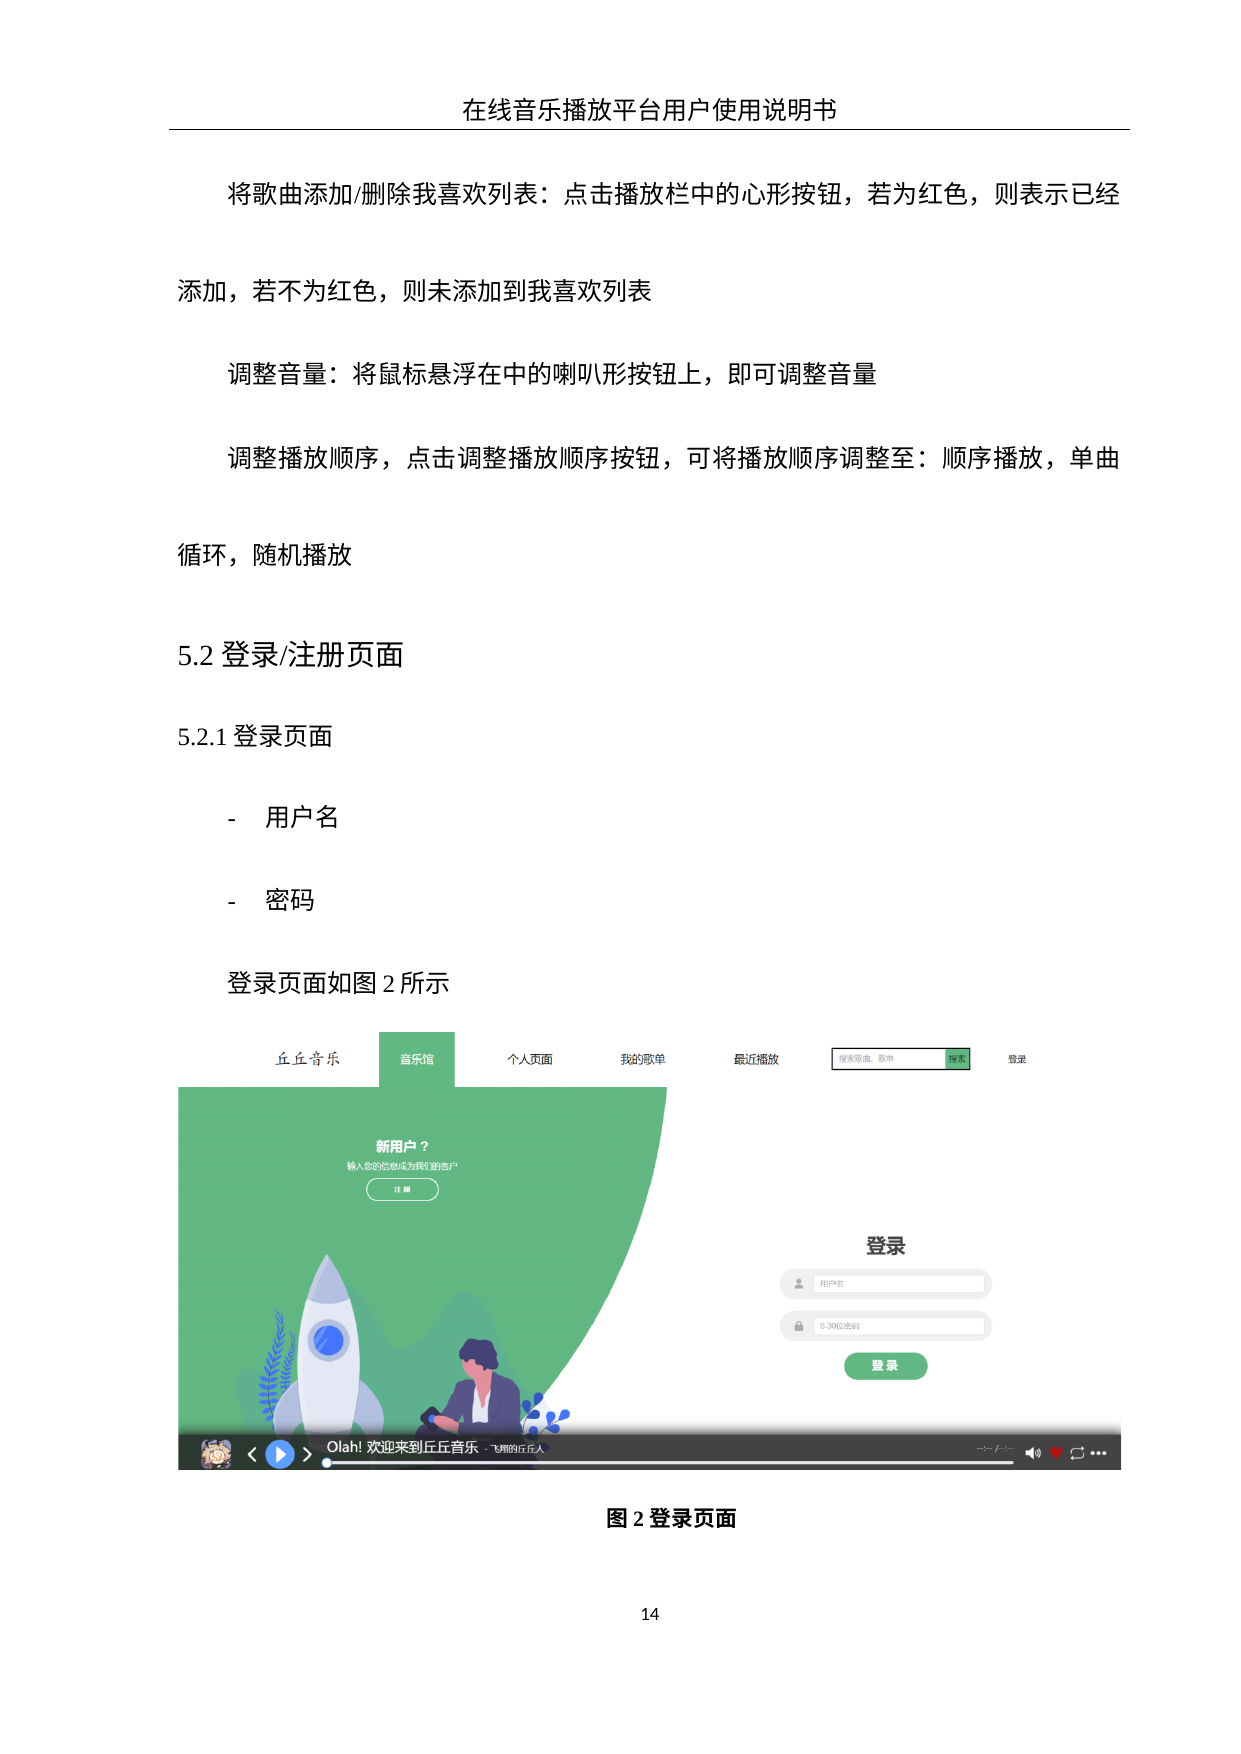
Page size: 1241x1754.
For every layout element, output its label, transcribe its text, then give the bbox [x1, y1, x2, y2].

list 5.2.1 登录页面 [177, 702, 1122, 767]
text 将歌曲添加/删除我喜欢列表：点击播放栏中的心形按钮，若为红色，则表示已经添加，若不为红色，则未添加到我喜欢列表 [177, 160, 1122, 322]
text 调整播放顺序，点击调整播放顺序按钮，可将播放顺序调整至：顺序播放，单曲循环，随机播放 [177, 424, 1122, 586]
text 图2 登录页面 [177, 1501, 1122, 1533]
text 登录页面如图2所示 [177, 949, 1122, 1014]
text - 密码 [177, 866, 1122, 931]
text - 用户名 [177, 783, 1122, 848]
text 调整音量：将鼠标悬浮在中的喇叭形按钮上，即可调整音量 [177, 341, 1122, 406]
list 5.2 登录/注册页面 [177, 621, 1122, 686]
picture [178, 1032, 1122, 1470]
